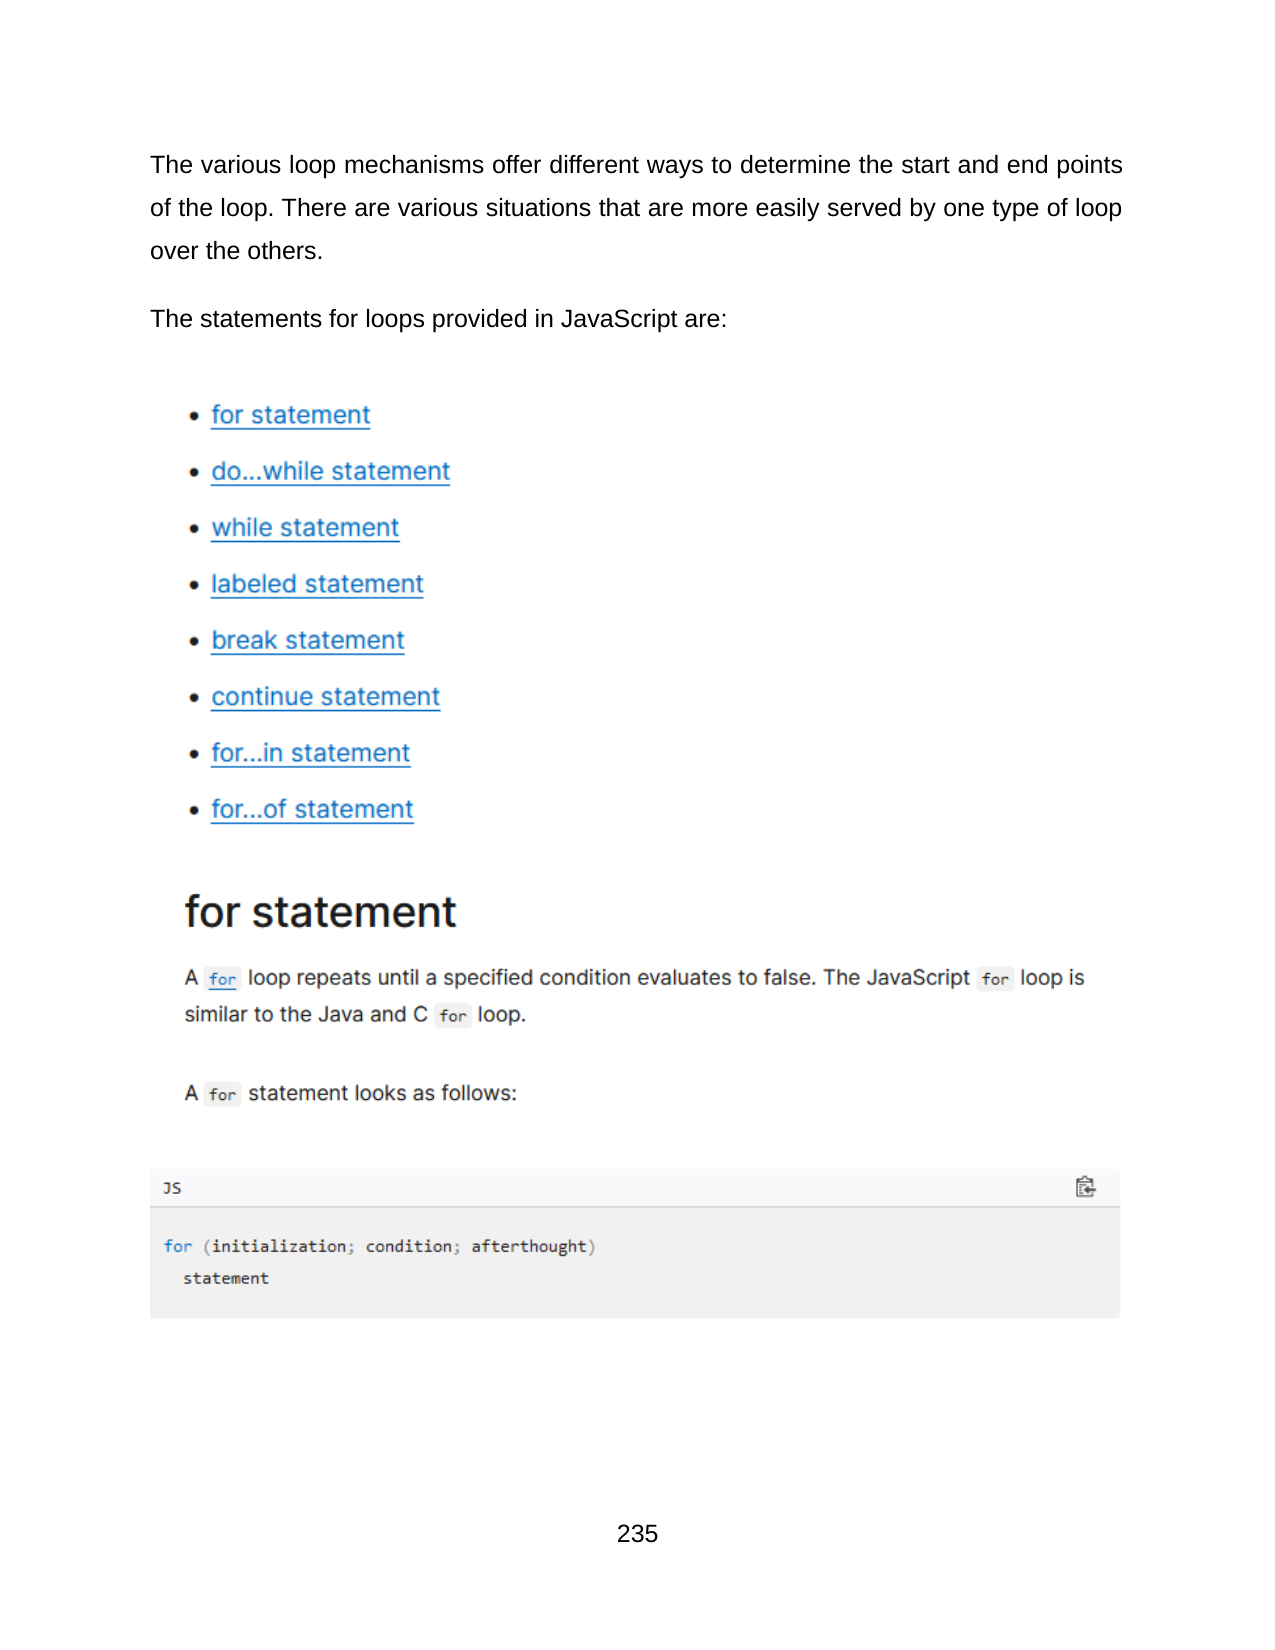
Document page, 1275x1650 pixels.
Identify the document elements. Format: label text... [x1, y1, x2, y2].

picture [150, 1162, 1125, 1320]
picture [150, 372, 466, 829]
picture [150, 868, 1125, 1124]
text The various loop mechanisms offer different ways to determine the start and end points of the loop. There are various situations that are more easily served by one type of loop over the others. [150, 150, 1125, 265]
text The statements for loops provided in JavaScript are: [150, 304, 1125, 333]
